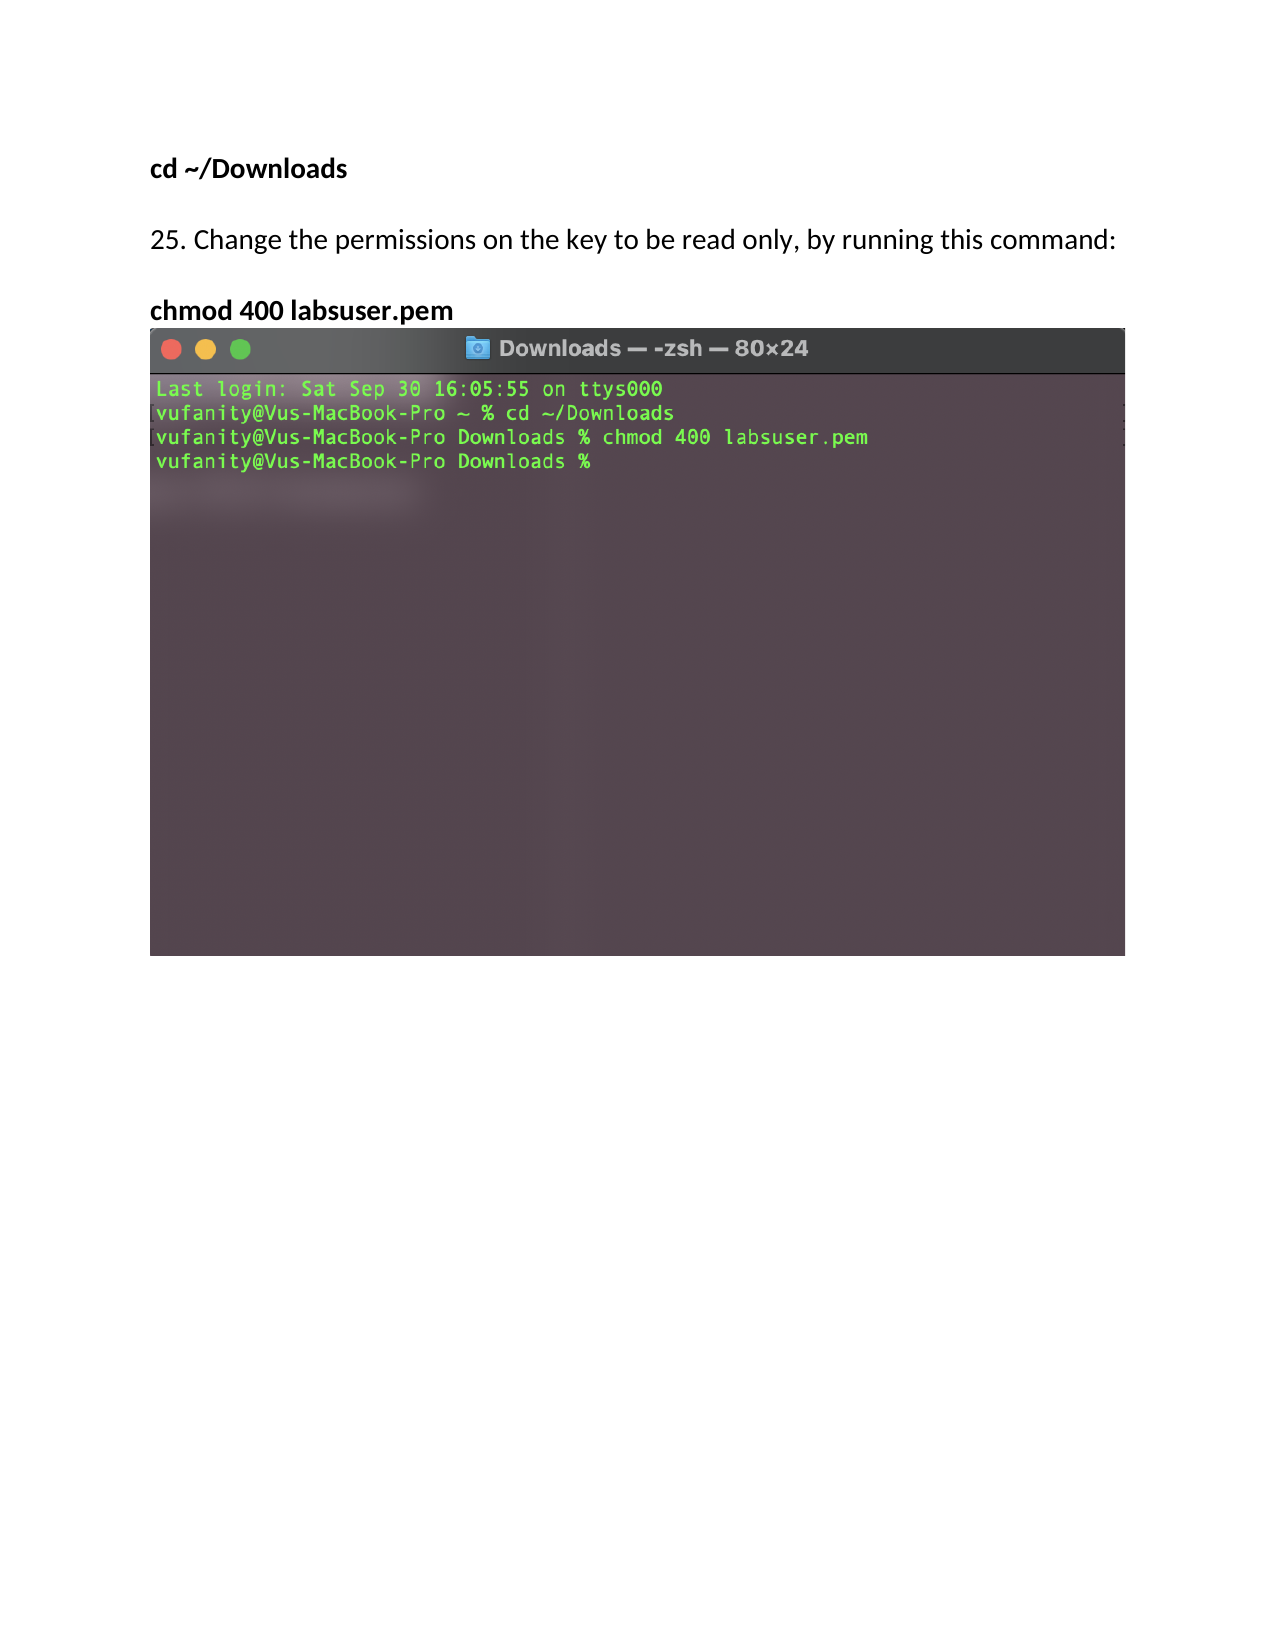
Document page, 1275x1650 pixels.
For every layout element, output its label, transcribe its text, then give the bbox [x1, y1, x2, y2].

text 25. Change the permissions on the key to be read only, by running this command: [150, 221, 1125, 257]
text chmod 400 labsuser.pem [150, 292, 1125, 328]
picture [150, 328, 1125, 956]
text cd ~/Downloads [150, 150, 1125, 186]
